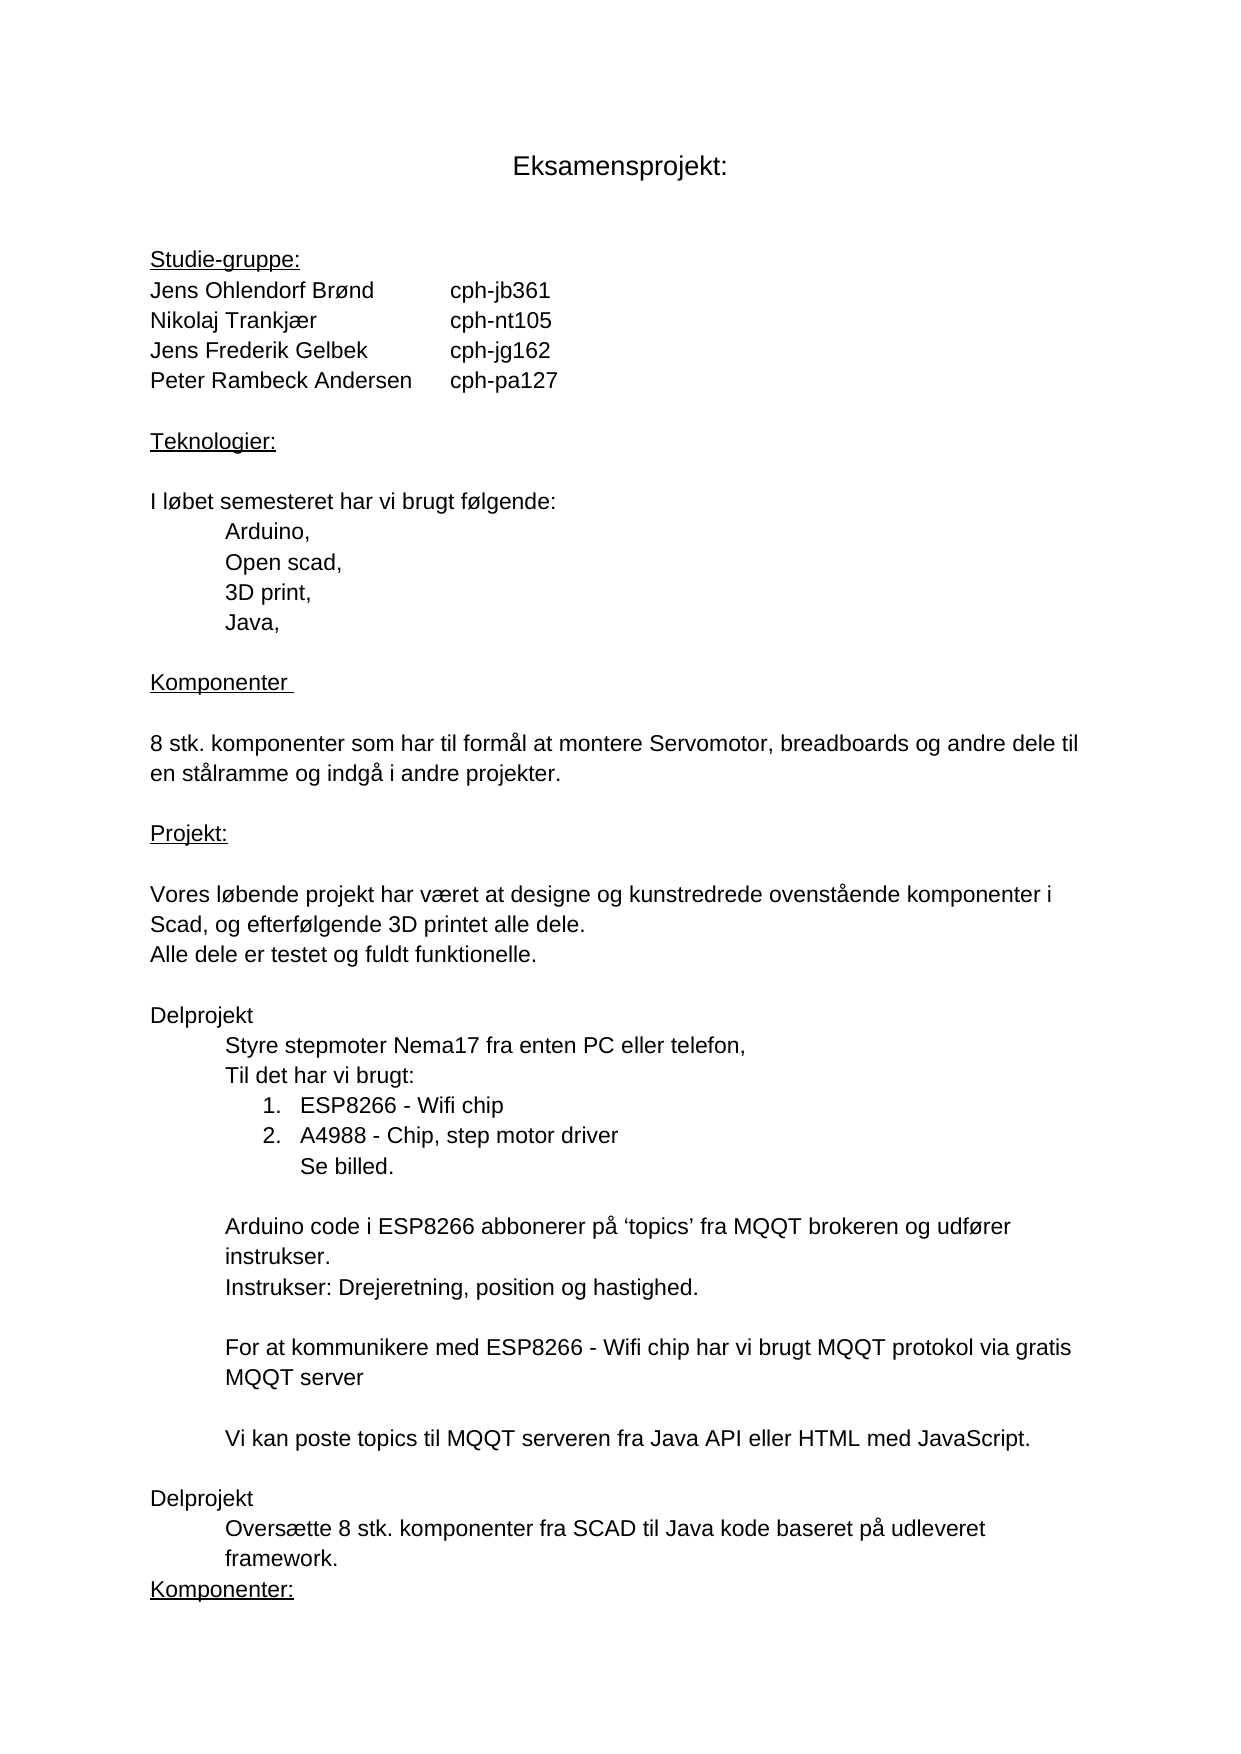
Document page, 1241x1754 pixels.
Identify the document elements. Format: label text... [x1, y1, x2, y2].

text Arduino code i ESP8266 abbonerer på ‘topics’ fra MQQT brokeren og udfører instrukser. [225, 1213, 1090, 1269]
text I løbet semesteret har vi brugt følgende: [150, 488, 1090, 514]
text Delprojekt [150, 1485, 1090, 1511]
text Nikolaj Trankjær cph-nt105 [150, 307, 1090, 333]
text Oversætte 8 stk. komponenter fra SCAD til Java kode baseret på udleveret framework. [225, 1515, 1090, 1572]
text Open scad, [150, 548, 1090, 575]
list A4988 - Chip, step motor driver [262, 1122, 1090, 1149]
text Jens Frederik Gelbek cph-jg162 [150, 337, 1090, 363]
text Alle dele er testet og fuldt funktionelle. [150, 941, 1090, 967]
text Java, [150, 609, 1090, 635]
text Delprojekt [150, 1002, 1090, 1028]
text 3D print, [150, 579, 1090, 605]
text Vi kan poste topics til MQQT serveren fra Java API eller HTML med JavaScript. [225, 1424, 1090, 1451]
text Projekt: [150, 820, 1090, 847]
list ESP8266 - Wifi chip [262, 1092, 1090, 1118]
text Studie-gruppe: Jens Ohlendorf Brønd cph-jb361 [150, 246, 1090, 303]
text Til det har vi brugt: [225, 1062, 1090, 1088]
text 8 stk. komponenter som har til formål at montere Servomotor, breadboards og andre dele til en stålramme og indgå i andre projekter. [150, 730, 1090, 786]
text Eksamensprojekt: [150, 150, 1090, 181]
text Peter Rambeck Andersen cph-pa127 [150, 367, 1090, 393]
text Teknologier: [150, 428, 1090, 454]
text Komponenter: [150, 1576, 1090, 1602]
text Se billed. [225, 1153, 1090, 1179]
text Instrukser: Drejeretning, position og hastighed. [225, 1273, 1090, 1300]
text For at kommunikere med ESP8266 - Wifi chip har vi brugt MQQT protokol via gratis MQQT server [225, 1334, 1090, 1390]
text Arduino, [150, 518, 1090, 544]
text Komponenter [150, 669, 1090, 696]
text Vores løbende projekt har været at designe og kunstredrede ovenstående komponenter i Scad, og efterfølgende 3D printet alle dele. [150, 881, 1090, 937]
text Styre stepmoter Nema17 fra enten PC eller telefon, [150, 1032, 1090, 1058]
